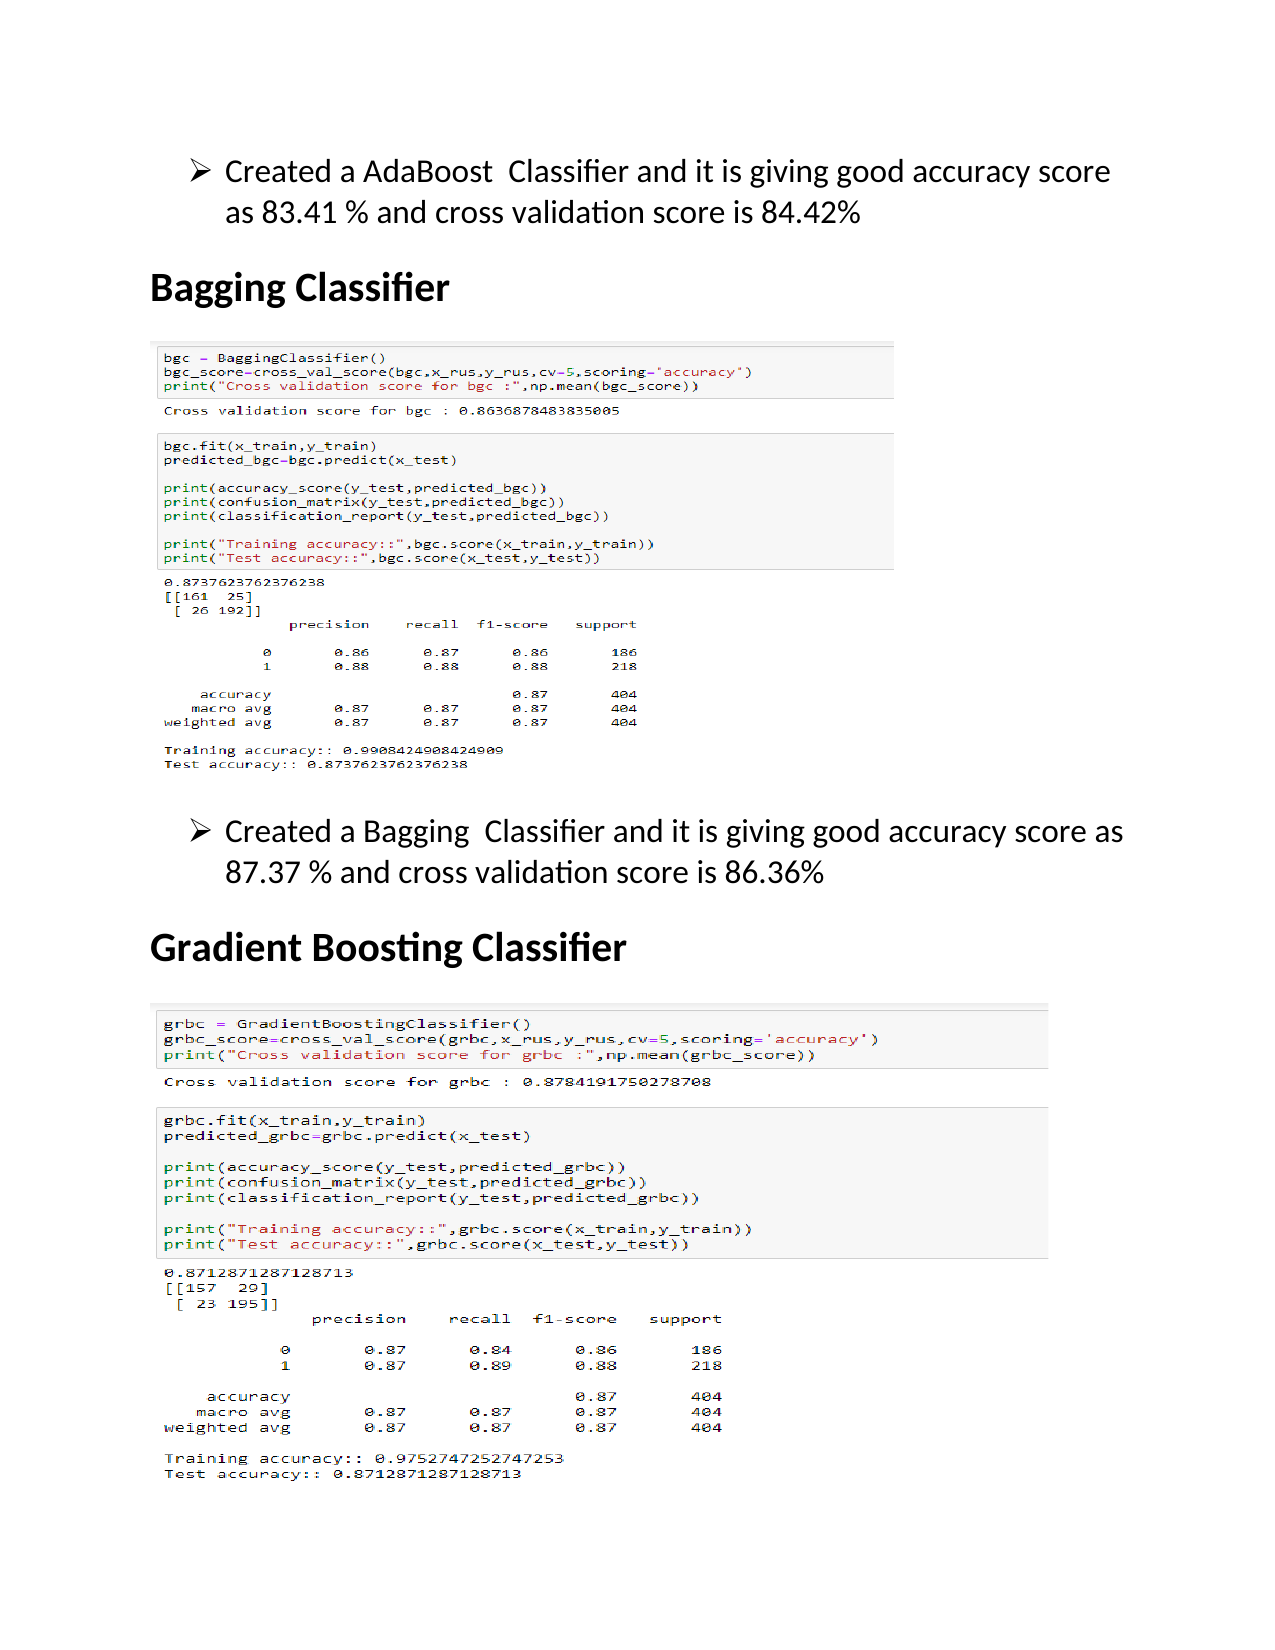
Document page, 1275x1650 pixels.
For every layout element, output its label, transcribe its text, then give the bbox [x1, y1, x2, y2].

text Gradient Boosting Classifier [150, 921, 1125, 972]
list Created a Bagging Classifier and it is giving good accuracy score as 87.37 % and cross validation score is 86.36% [187, 810, 1125, 892]
picture [150, 340, 894, 782]
list Created a AdaBoost Classifier and it is giving good accuracy score as 83.41 % and cross validation score is 84.42% [187, 150, 1125, 231]
text Bagging Classifier [150, 261, 1125, 311]
picture [150, 1001, 1049, 1494]
